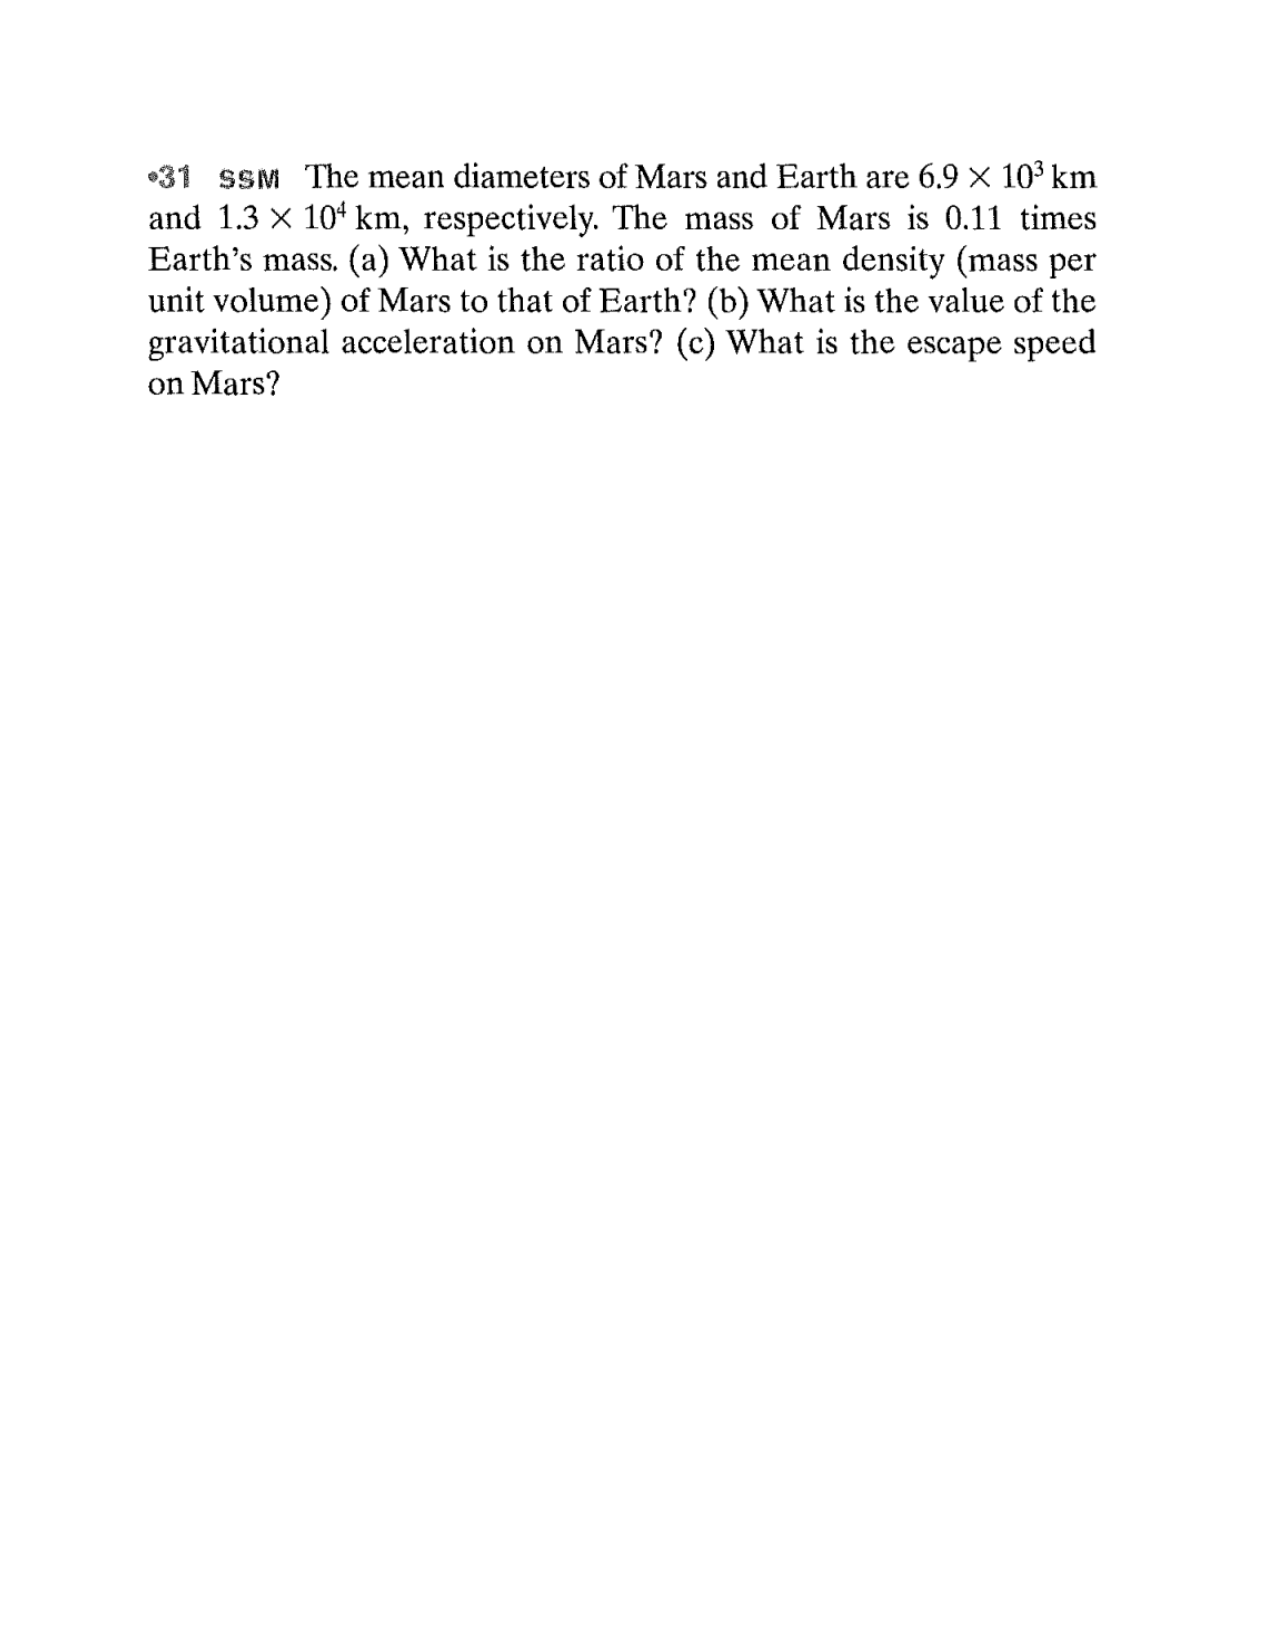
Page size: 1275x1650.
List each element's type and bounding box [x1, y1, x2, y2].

picture [135, 150, 1110, 407]
